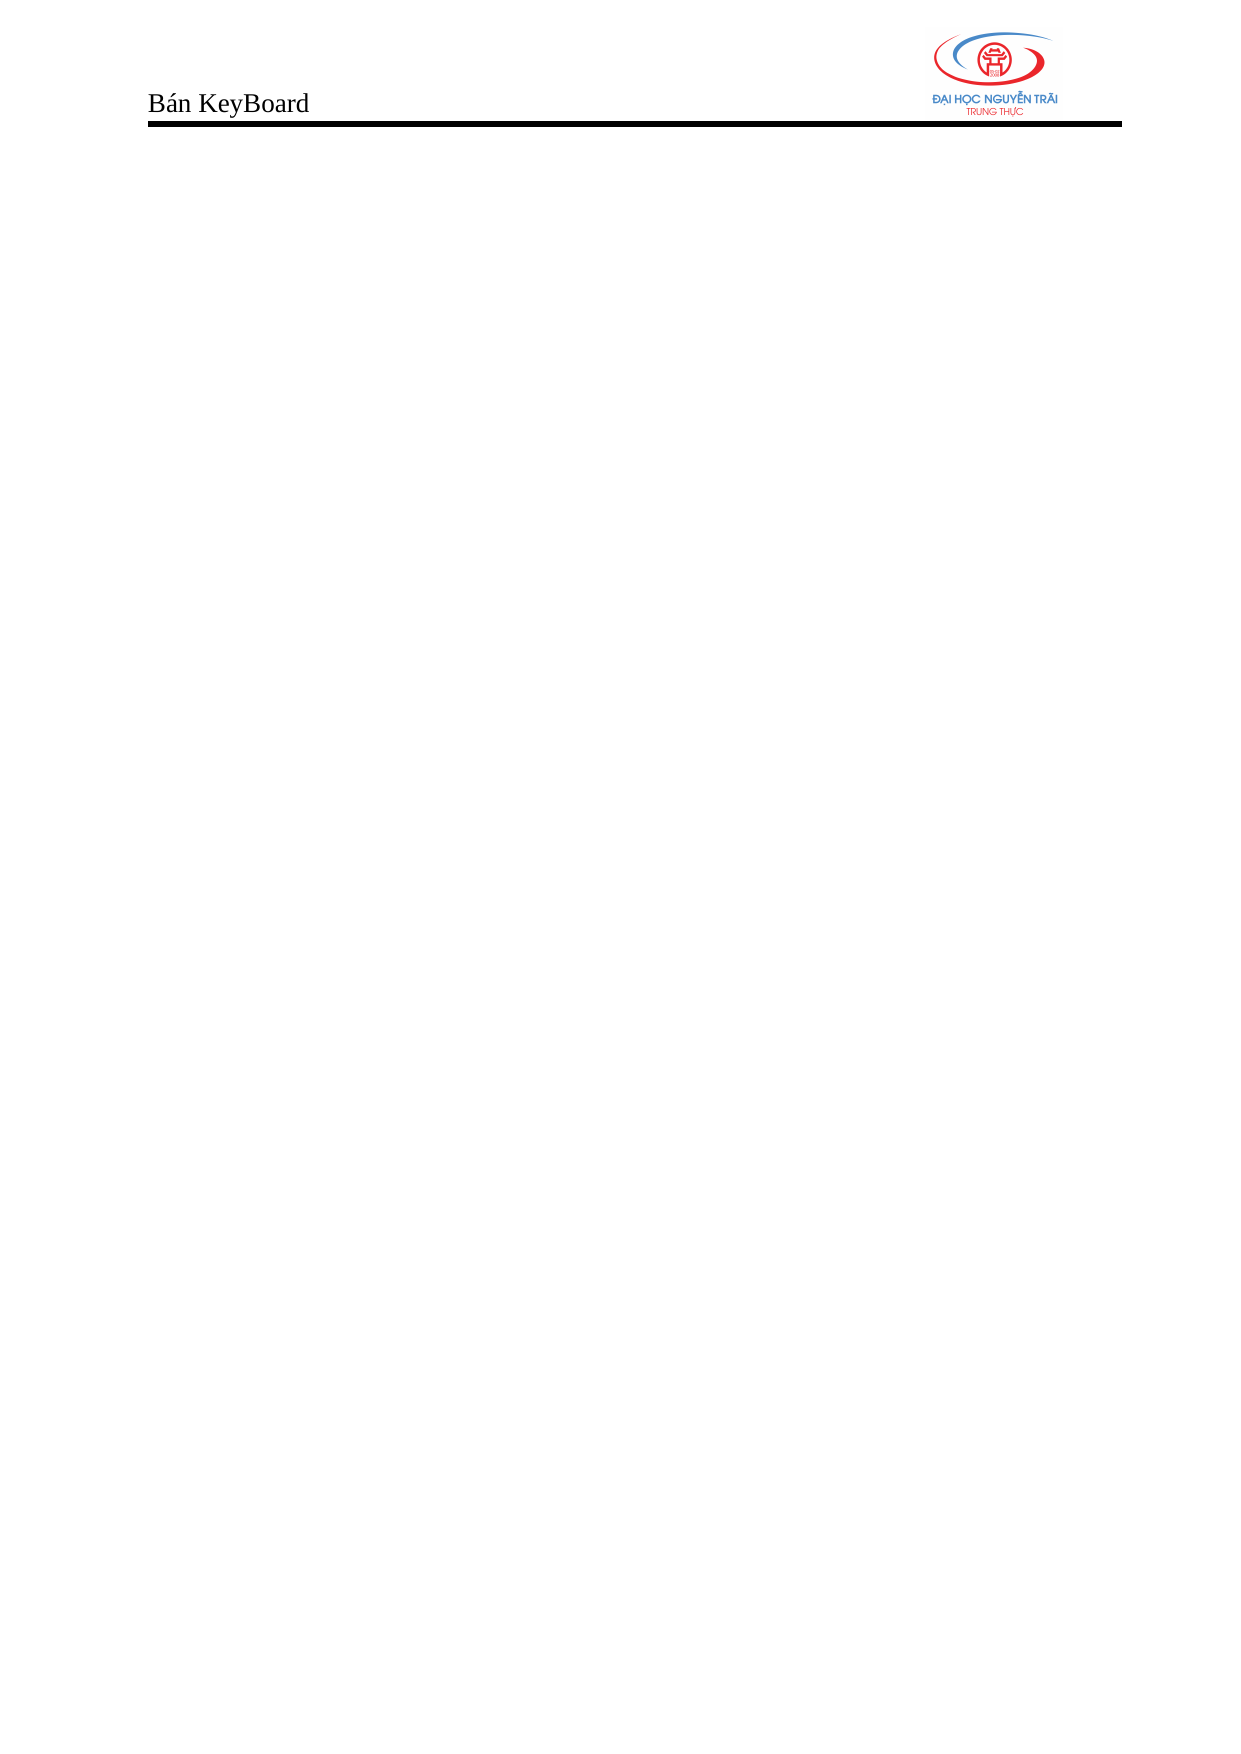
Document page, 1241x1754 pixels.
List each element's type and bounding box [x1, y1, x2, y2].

picture [925, 27, 1064, 120]
